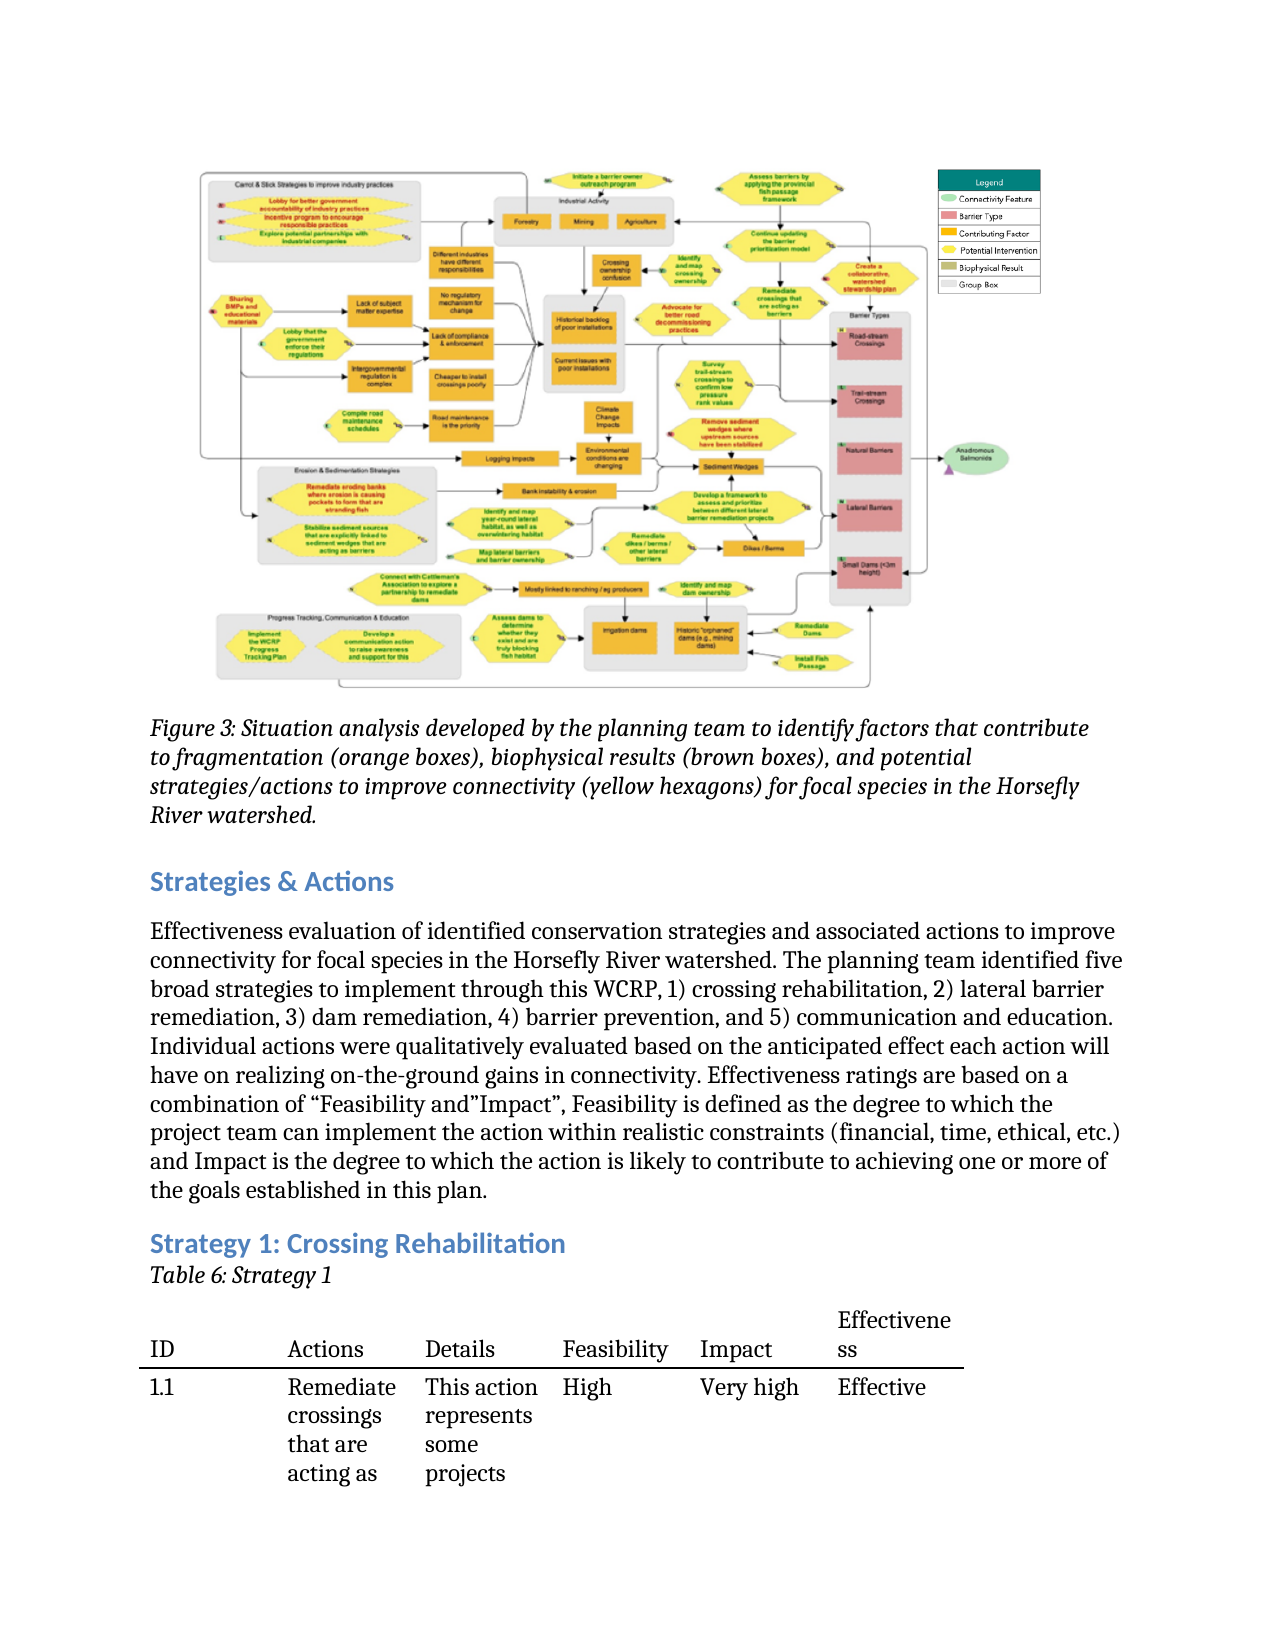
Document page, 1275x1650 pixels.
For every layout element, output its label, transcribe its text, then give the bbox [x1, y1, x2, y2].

table_cell 1.1 [139, 1369, 276, 1488]
subtitle Strategies & Actions [150, 863, 1125, 898]
table_header Impact [689, 1302, 826, 1367]
subtitle Strategy 1: Crossing Rehabilitation [150, 1225, 1125, 1261]
table_cell Effective [826, 1369, 964, 1488]
table_header ID [139, 1302, 276, 1367]
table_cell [414, 1369, 551, 1488]
table_header Details [414, 1302, 551, 1367]
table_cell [276, 1369, 414, 1488]
table_cell Very high [689, 1369, 826, 1488]
picture [188, 150, 1064, 694]
text Effectiveness evaluation of identified conservation strategies and associated actions to improve connectivity for focal species in the Horsefly River watershed. The planning team identified five broad strategies to implement through this WCRP, 1) crossing rehabilitation, 2) lateral barrier remediation, 3) dam remediation, 4) barrier prevention, and 5) communication and education. Individual actions were qualitatively evaluated based on the anticipated effect each action will have on realizing on-the-ground gains in connectivity. Effectiveness ratings are based on a combination of “Feasibility and”Impact”, Feasibility is defined as the degree to which the project team can implement the action within realistic constraints (financial, time, ethical, etc.) and Impact is the degree to which the action is likely to contribute to achieving one or more of the goals established in this plan. [150, 917, 1125, 1204]
table_cell High [551, 1369, 689, 1488]
table_header Actions [276, 1302, 414, 1367]
table_header Feasibility [551, 1302, 689, 1367]
text Table 6: Strategy 1 [150, 1261, 1125, 1290]
table_header Figure 3: Situation analysis developed by the planning team to identify factors that contribute to fragmentation (orange boxes), biophysical results (brown boxes), and potential strategies/actions to improve connectivity (yellow hexagons) for focal species in the Horsefly River watershed. [139, 150, 1114, 842]
table_header Effectiveness [826, 1302, 964, 1367]
